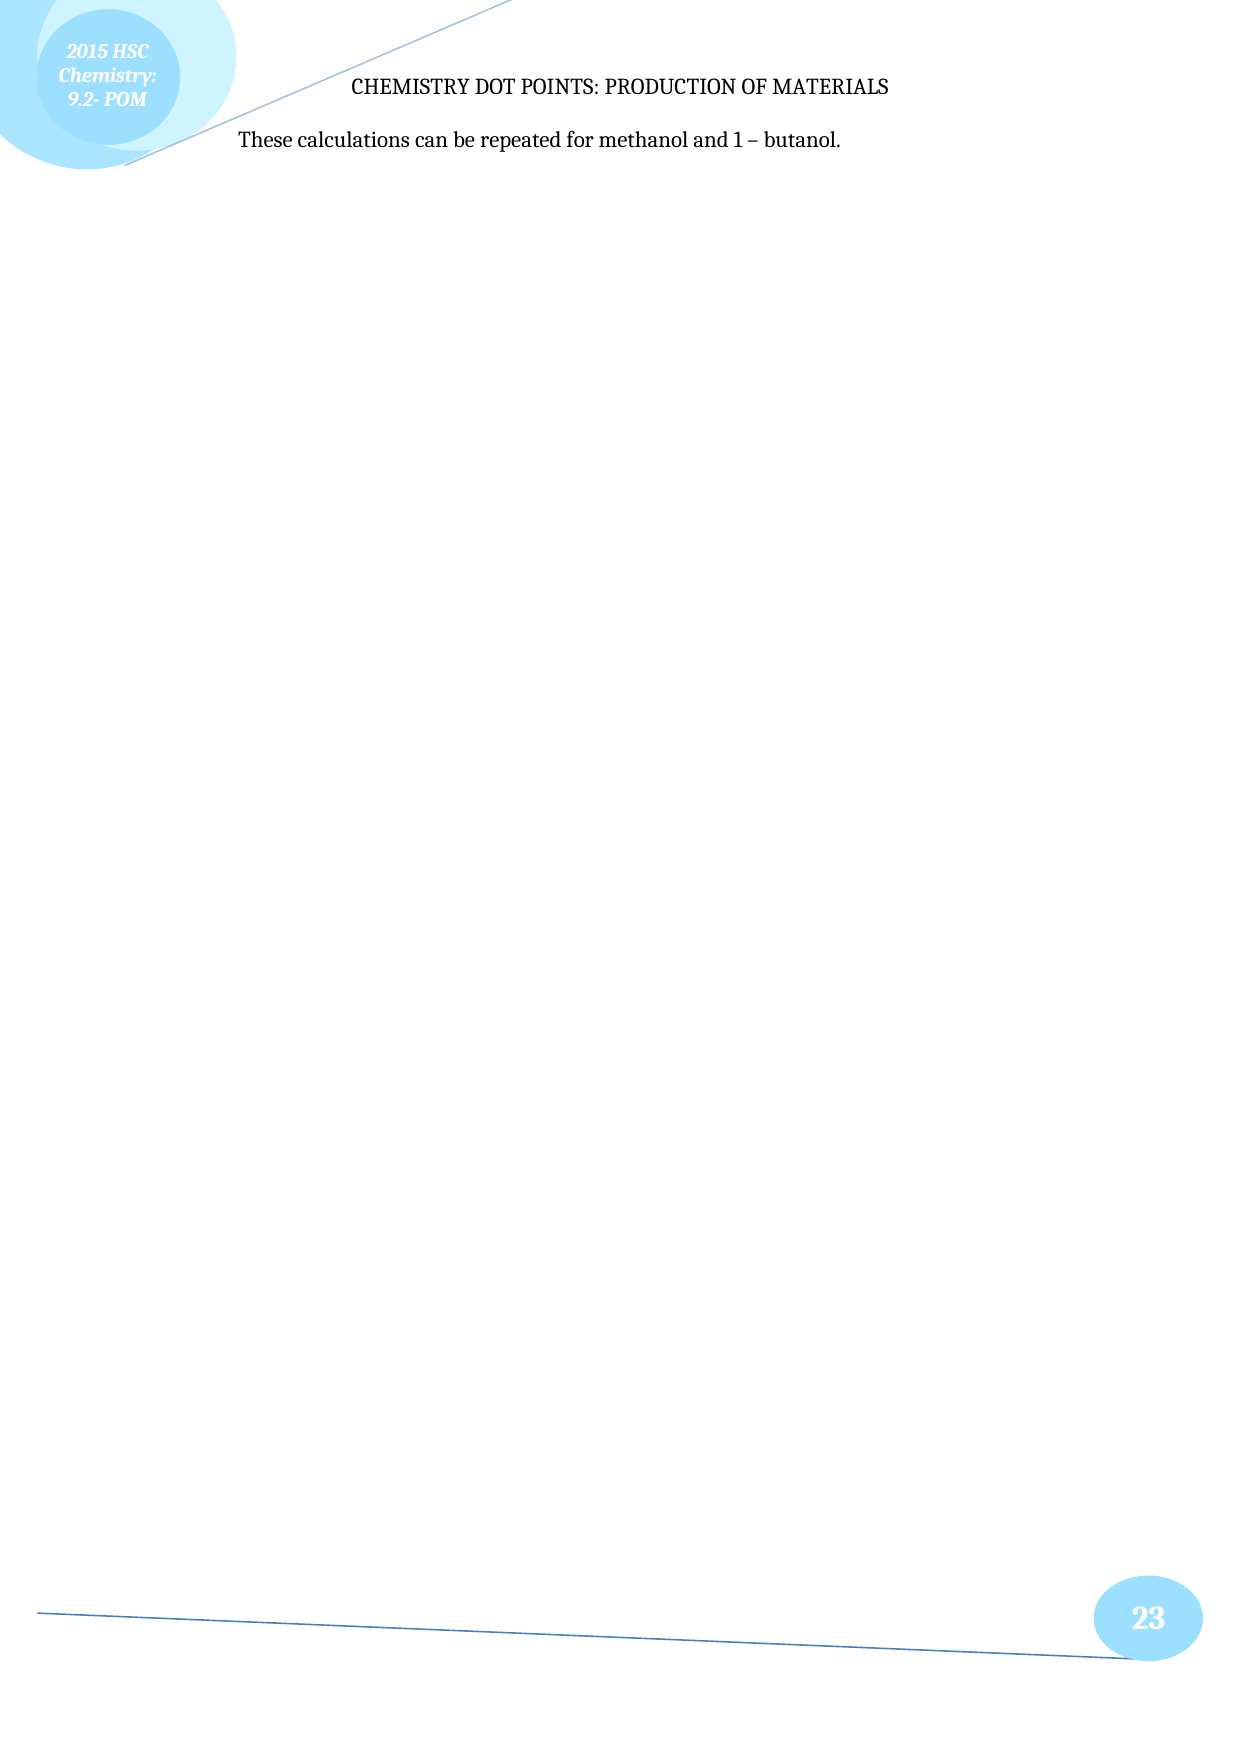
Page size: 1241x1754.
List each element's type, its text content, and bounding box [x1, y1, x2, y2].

list These calculations can be repeated for methanol and 1 – butanol. [75, 126, 1165, 153]
